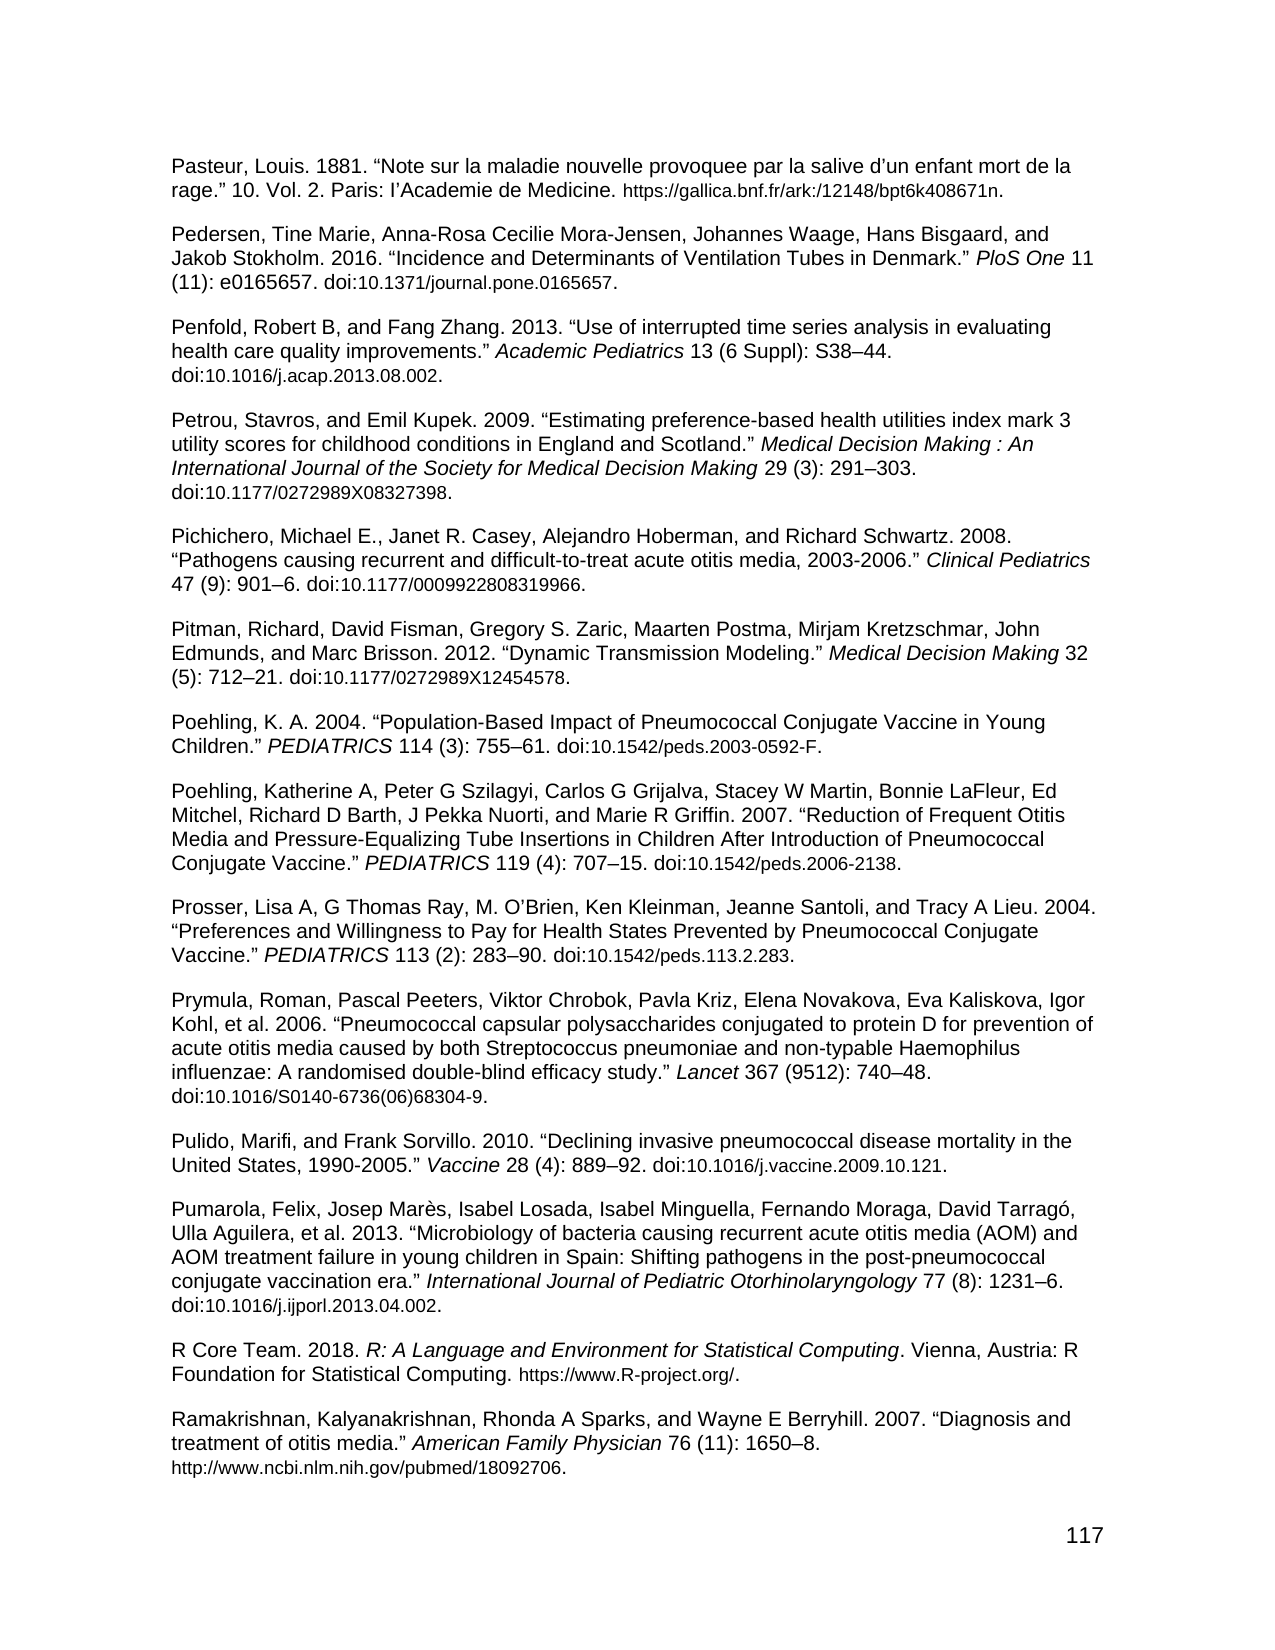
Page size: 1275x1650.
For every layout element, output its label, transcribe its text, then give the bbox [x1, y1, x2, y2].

text R Core Team. 2018. R: A Language and Environment for Statistical Computing. Vienna, Austria: R Foundation for Statistical Computing. https://www.R-project.org/. [171, 1338, 1104, 1386]
text Pedersen, Tine Marie, Anna-Rosa Cecilie Mora-Jensen, Johannes Waage, Hans Bisgaard, and Jakob Stokholm. 2016. “Incidence and Determinants of Ventilation Tubes in Denmark.” PloS One 11 (11): e0165657. doi:10.1371/journal.pone.0165657. [171, 222, 1104, 294]
text Pasteur, Louis. 1881. “Note sur la maladie nouvelle provoquee par la salive d’un enfant mort de la rage.” 10. Vol. 2. Paris: I’Academie de Medicine. https://gallica.bnf.fr/ark:/12148/bpt6k408671n. [171, 153, 1104, 201]
text Petrou, Stavros, and Emil Kupek. 2009. “Estimating preference-based health utilities index mark 3 utility scores for childhood conditions in England and Scotland.” Medical Decision Making : An International Journal of the Society for Medical Decision Making 29 (3): 291–303. doi:10.1177/0272989X08327398. [171, 408, 1104, 503]
text Prymula, Roman, Pascal Peeters, Viktor Chrobok, Pavla Kriz, Elena Novakova, Eva Kaliskova, Igor Kohl, et al. 2006. “Pneumococcal capsular polysaccharides conjugated to protein D for prevention of acute otitis media caused by both Streptococcus pneumoniae and non-typable Haemophilus influenzae: A randomised double-blind efficacy study.” Lancet 367 (9512): 740–48. doi:10.1016/S0140-6736(06)68304-9. [171, 988, 1104, 1108]
text Pitman, Richard, David Fisman, Gregory S. Zaric, Maarten Postma, Mirjam Kretzschmar, John Edmunds, and Marc Brisson. 2012. “Dynamic Transmission Modeling.” Medical Decision Making 32 (5): 712–21. doi:10.1177/0272989X12454578. [171, 617, 1104, 689]
text Pichichero, Michael E., Janet R. Casey, Alejandro Hoberman, and Richard Schwartz. 2008. “Pathogens causing recurrent and difficult-to-treat acute otitis media, 2003-2006.” Clinical Pediatrics 47 (9): 901–6. doi:10.1177/0009922808319966. [171, 524, 1104, 596]
text Pumarola, Felix, Josep Marès, Isabel Losada, Isabel Minguella, Fernando Moraga, David Tarragó, Ulla Aguilera, et al. 2013. “Microbiology of bacteria causing recurrent acute otitis media (AOM) and AOM treatment failure in young children in Spain: Shifting pathogens in the post-pneumococcal conjugate vaccination era.” International Journal of Pediatric Otorhinolaryngology 77 (8): 1231–6. doi:10.1016/j.ijporl.2013.04.002. [171, 1197, 1104, 1317]
text Prosser, Lisa A, G Thomas Ray, M. O’Brien, Ken Kleinman, Jeanne Santoli, and Tracy A Lieu. 2004. “Preferences and Willingness to Pay for Health States Prevented by Pneumococcal Conjugate Vaccine.” PEDIATRICS 113 (2): 283–90. doi:10.1542/peds.113.2.283. [171, 895, 1104, 967]
text Poehling, K. A. 2004. “Population-Based Impact of Pneumococcal Conjugate Vaccine in Young Children.” PEDIATRICS 114 (3): 755–61. doi:10.1542/peds.2003-0592-F. [171, 710, 1104, 758]
text Poehling, Katherine A, Peter G Szilagyi, Carlos G Grijalva, Stacey W Martin, Bonnie LaFleur, Ed Mitchel, Richard D Barth, J Pekka Nuorti, and Marie R Griffin. 2007. “Reduction of Frequent Otitis Media and Pressure-Equalizing Tube Insertions in Children After Introduction of Pneumococcal Conjugate Vaccine.” PEDIATRICS 119 (4): 707–15. doi:10.1542/peds.2006-2138. [171, 778, 1104, 874]
text Pulido, Marifi, and Frank Sorvillo. 2010. “Declining invasive pneumococcal disease mortality in the United States, 1990-2005.” Vaccine 28 (4): 889–92. doi:10.1016/j.vaccine.2009.10.121. [171, 1128, 1104, 1176]
text Penfold, Robert B, and Fang Zhang. 2013. “Use of interrupted time series analysis in evaluating health care quality improvements.” Academic Pediatrics 13 (6 Suppl): S38–44. doi:10.1016/j.acap.2013.08.002. [171, 315, 1104, 387]
text Ramakrishnan, Kalyanakrishnan, Rhonda A Sparks, and Wayne E Berryhill. 2007. “Diagnosis and treatment of otitis media.” American Family Physician 76 (11): 1650–8. http://www.ncbi.nlm.nih.gov/pubmed/18092706. [171, 1407, 1104, 1478]
